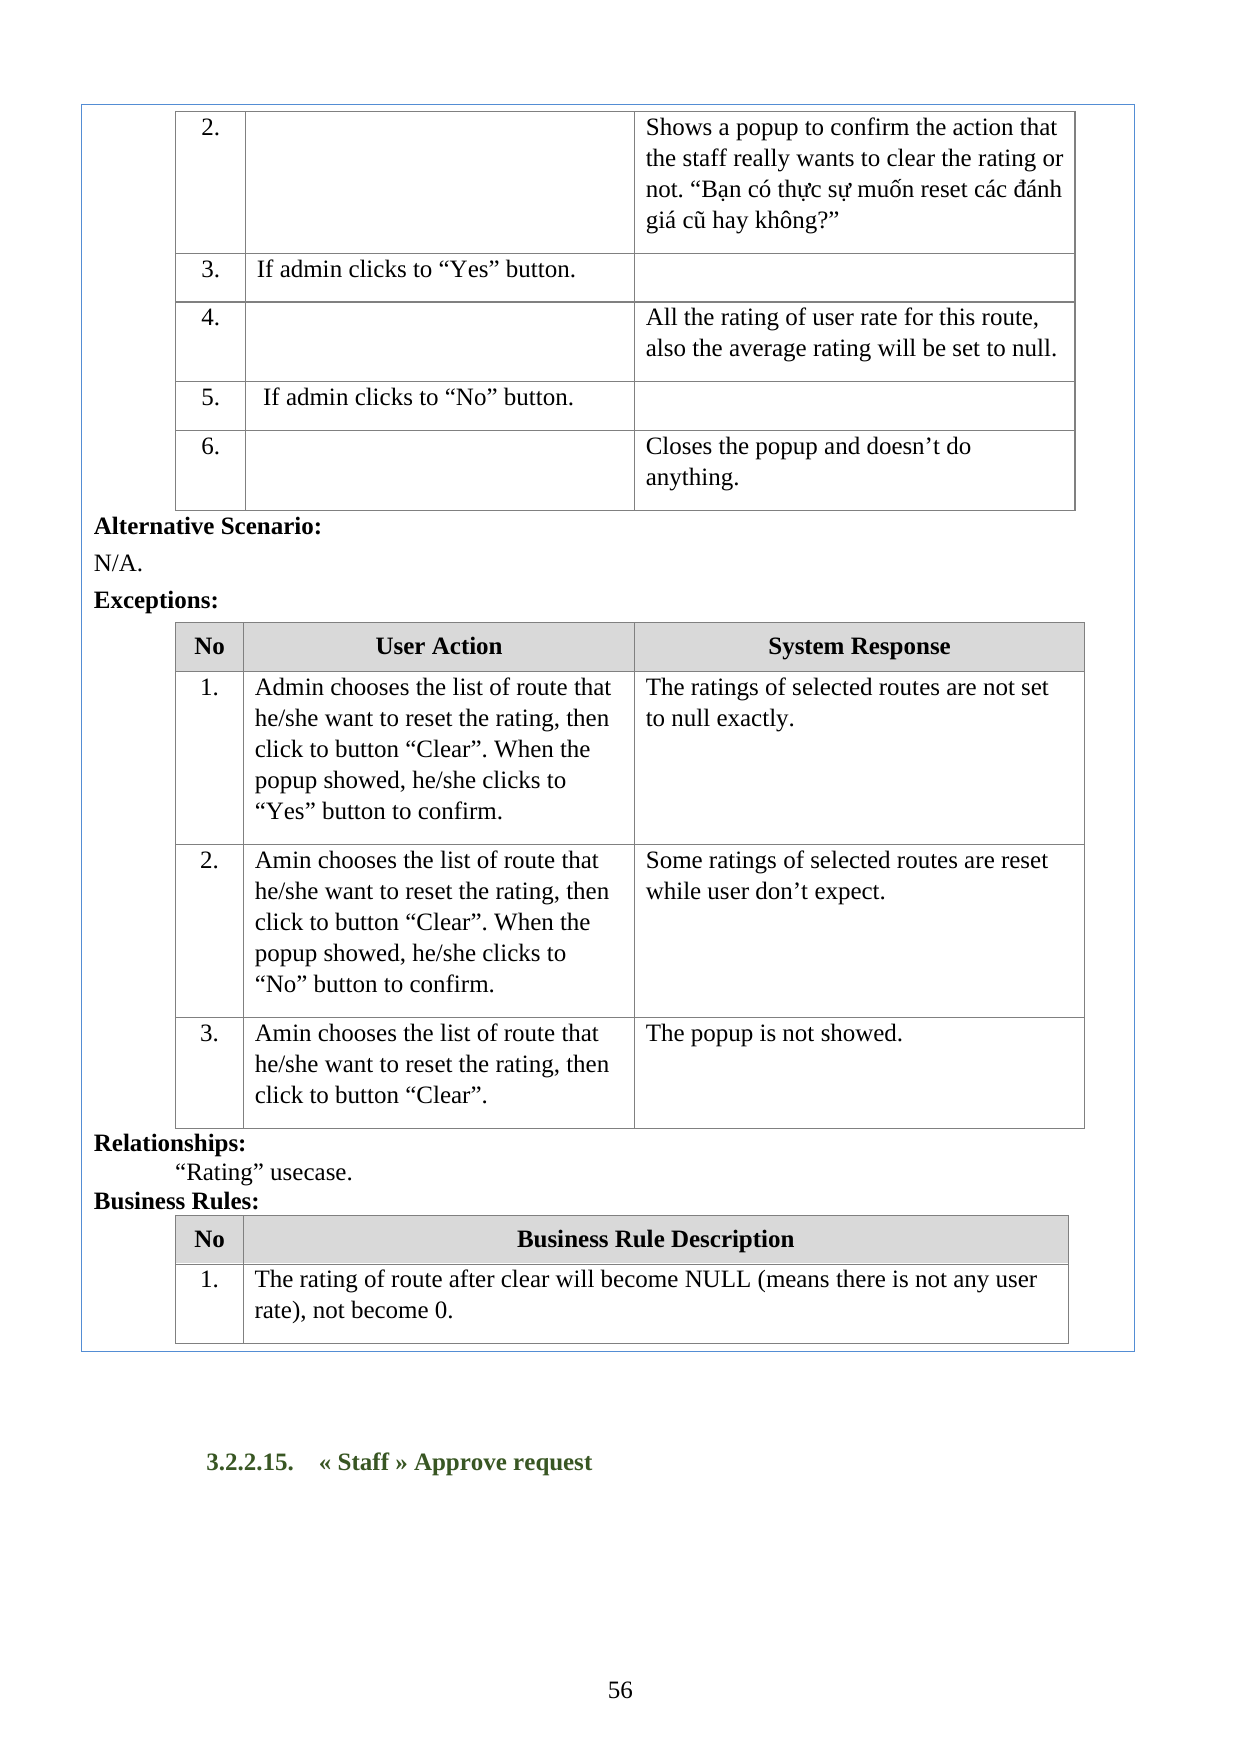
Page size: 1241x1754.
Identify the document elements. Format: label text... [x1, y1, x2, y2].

subtitle « Staff » Approve request [206, 1447, 1146, 1476]
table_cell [82, 105, 1134, 1351]
